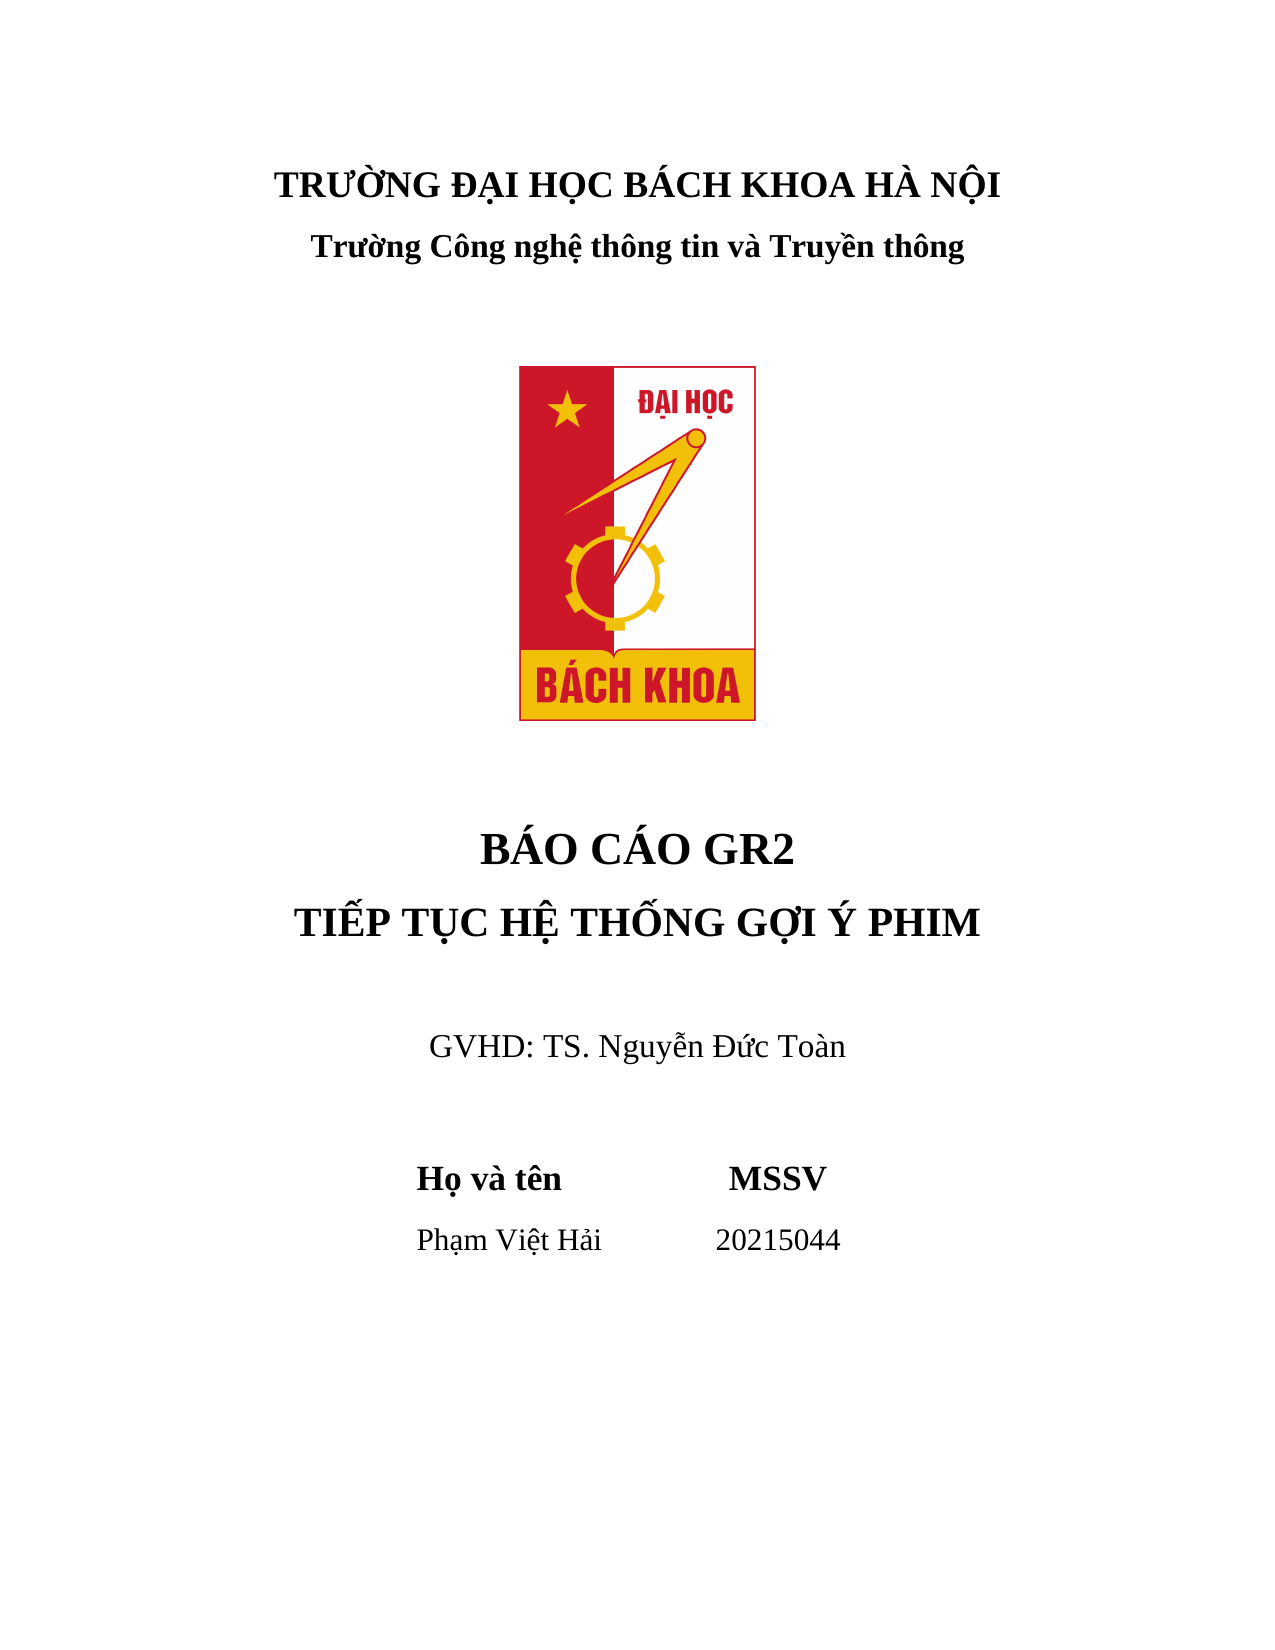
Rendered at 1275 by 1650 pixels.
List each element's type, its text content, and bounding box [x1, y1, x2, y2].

table_header Họ và tên [407, 1147, 686, 1208]
picture [519, 366, 756, 721]
table_cell 20215044 [689, 1210, 868, 1267]
text TIẾP TỤC HỆ THỐNG GỢI Ý PHIM [150, 897, 1125, 945]
table_cell Phạm Việt Hải [407, 1210, 686, 1267]
text BÁO CÁO GR2 [150, 822, 1125, 874]
text GVHD: TS. Nguyễn Đức Toàn [150, 1026, 1125, 1064]
table_header MSSV [689, 1147, 868, 1208]
text TRƯỜNG ĐẠI HỌC BÁCH KHOA HÀ NỘI [150, 162, 1125, 206]
text Trường Công nghệ thông tin và Truyền thông [150, 227, 1125, 265]
